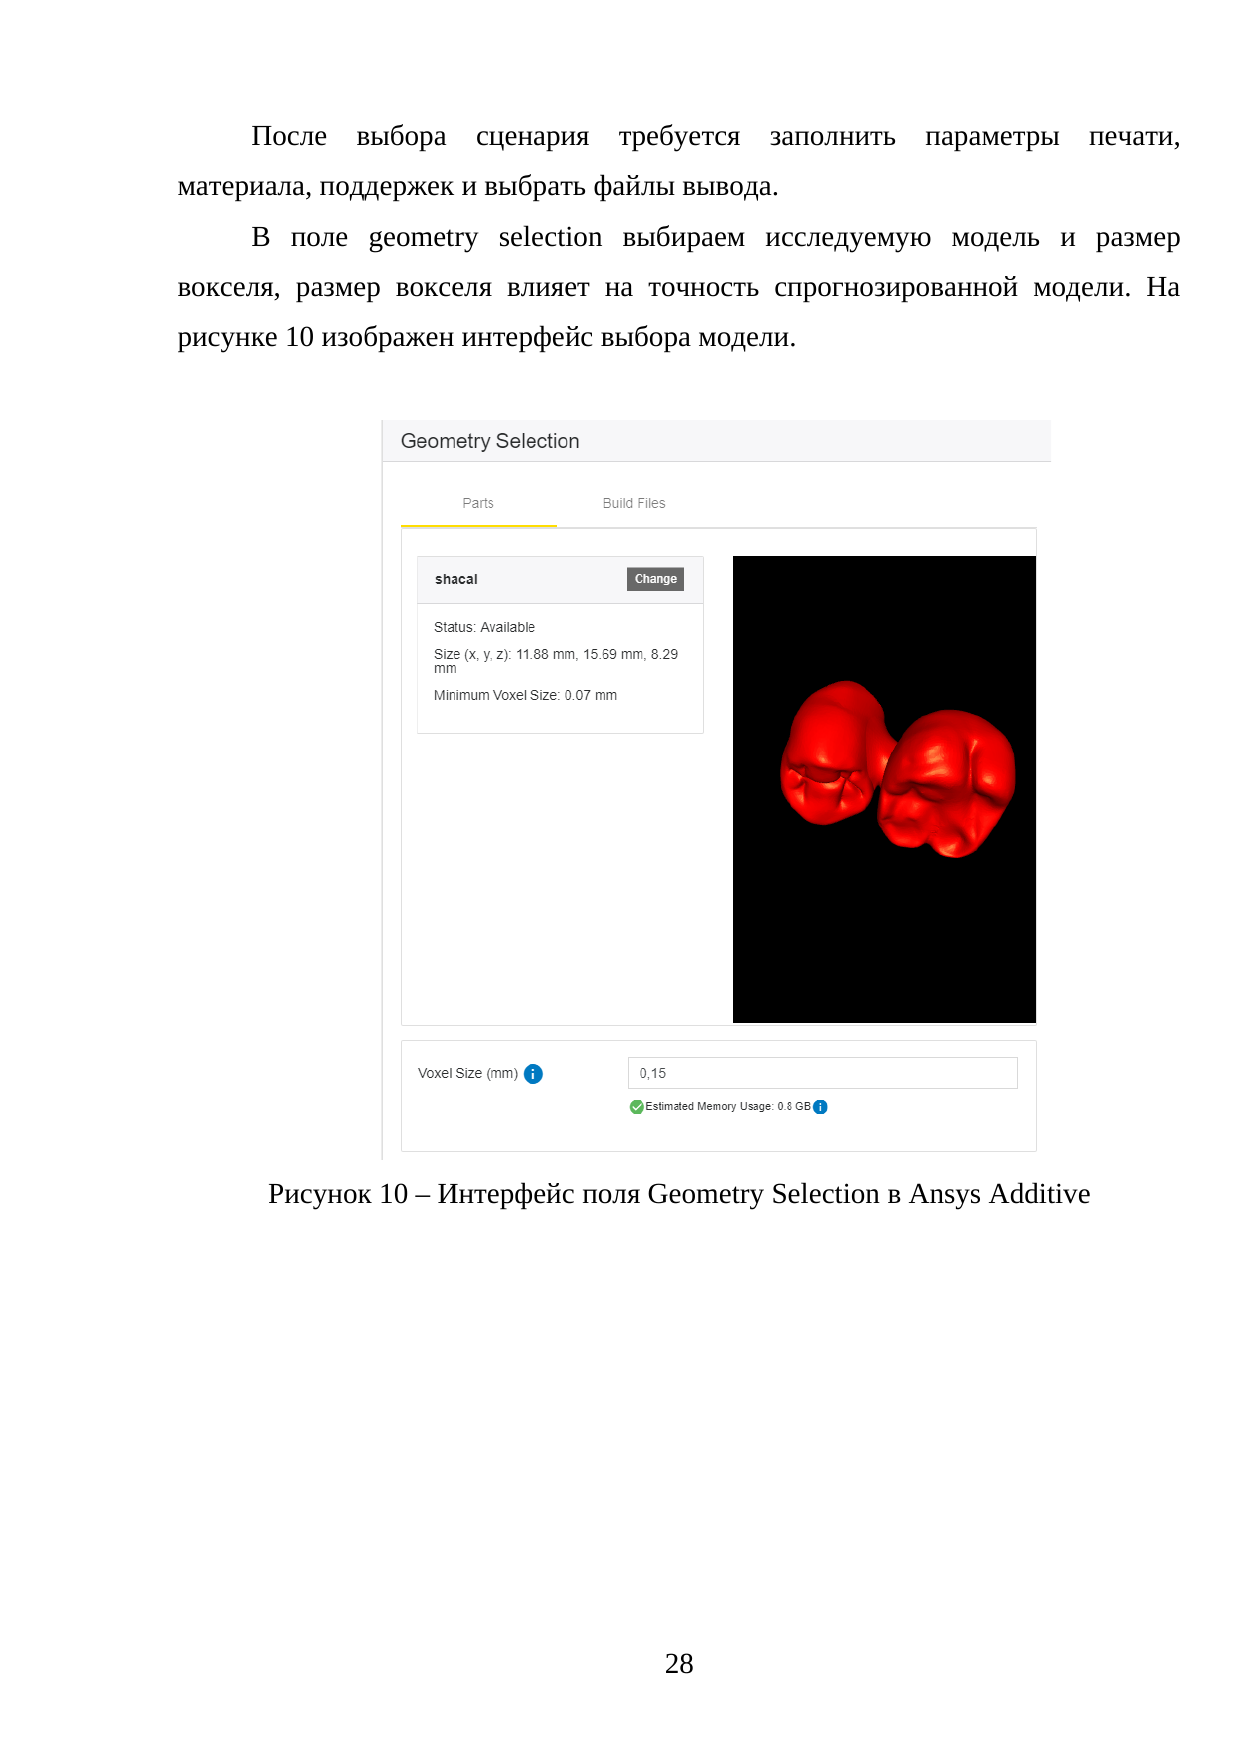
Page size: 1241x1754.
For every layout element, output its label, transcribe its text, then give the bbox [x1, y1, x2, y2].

text В поле geometry selection выбираем исследуемую модель и размер вокселя, размер вокселя влияет на точность спрогнозированной модели. На рисунке 10 изображен интерфейс выбора модели. [177, 219, 1181, 353]
picture [381, 420, 1052, 1160]
text После выбора сценария требуется заполнить параметры печати, материала, поддержек и выбрать файлы вывода. [177, 118, 1181, 202]
text Рисунок 10 – Интерфейс поля Geometry Selection в Ansys Additive [177, 1176, 1181, 1209]
